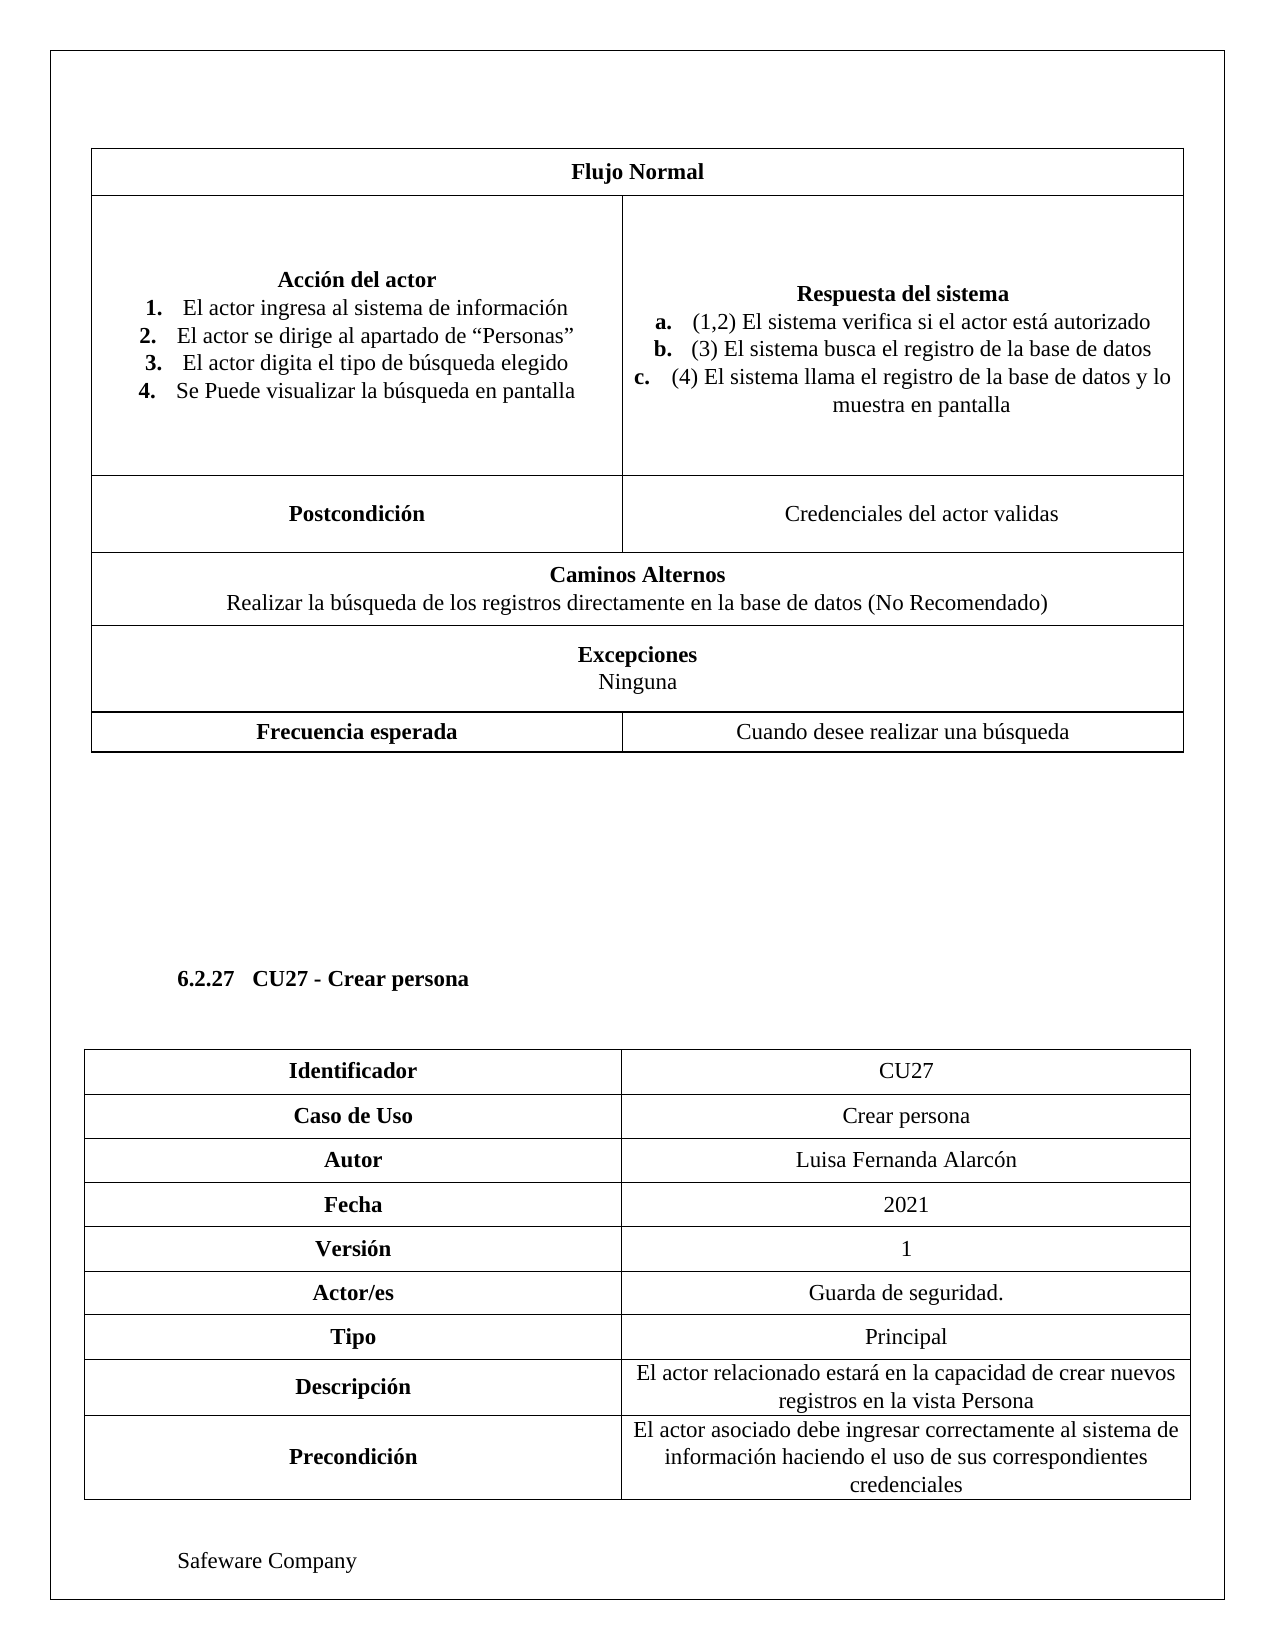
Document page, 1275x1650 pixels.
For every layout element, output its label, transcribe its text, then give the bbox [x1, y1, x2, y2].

table_cell Tipo [85, 1315, 621, 1358]
table_cell Cuando desee realizar una búsqueda [623, 713, 1183, 751]
table_cell Excepciones Ninguna [92, 626, 1183, 711]
table_cell Versión [85, 1227, 621, 1271]
table_cell Fecha [85, 1183, 621, 1226]
table_cell Caminos Alternos Realizar la búsqueda de los registros directamente en la base de datos (No Recomendado) [92, 553, 1183, 624]
table_cell Crear persona [622, 1095, 1190, 1137]
table_cell 2021 [622, 1183, 1190, 1226]
table_cell Principal [622, 1315, 1190, 1358]
table_cell Frecuencia esperada [92, 713, 622, 751]
table_cell 1 [622, 1227, 1190, 1271]
table_cell Actor/es [85, 1272, 621, 1314]
table_cell Acción del actor El actor ingresa al sistema de información El actor se dirige al apartado de “Personas” El actor digita el tipo de búsqueda elegido Se Puede visualizar la búsqueda en pantalla [92, 196, 622, 474]
table_cell Autor [85, 1139, 621, 1182]
table_cell Postcondición [92, 476, 622, 552]
table_cell Credenciales del actor validas [623, 476, 1183, 552]
table_cell Descripción [85, 1360, 621, 1415]
table_cell El actor relacionado estará en la capacidad de crear nuevos registros en la vista Persona [622, 1360, 1190, 1415]
table_cell Luisa Fernanda Alarcón [622, 1139, 1190, 1182]
table_cell Guarda de seguridad. [622, 1272, 1190, 1314]
table_header CU27 [622, 1050, 1190, 1093]
table_cell Precondición [85, 1416, 621, 1498]
table_cell Respuesta del sistema (1,2) El sistema verifica si el actor está autorizado (3) El sistema busca el registro de la base de datos (4) El sistema llama el registro de la base de datos y lo muestra en pantalla [623, 196, 1183, 474]
table_cell El actor asociado debe ingresar correctamente al sistema de información haciendo el uso de sus correspondientes credenciales [622, 1416, 1190, 1498]
table_header Identificador [85, 1050, 621, 1093]
table_cell Flujo Normal [92, 149, 1183, 195]
table_cell Caso de Uso [85, 1095, 621, 1137]
subtitle CU27 - Crear persona [177, 965, 1098, 991]
